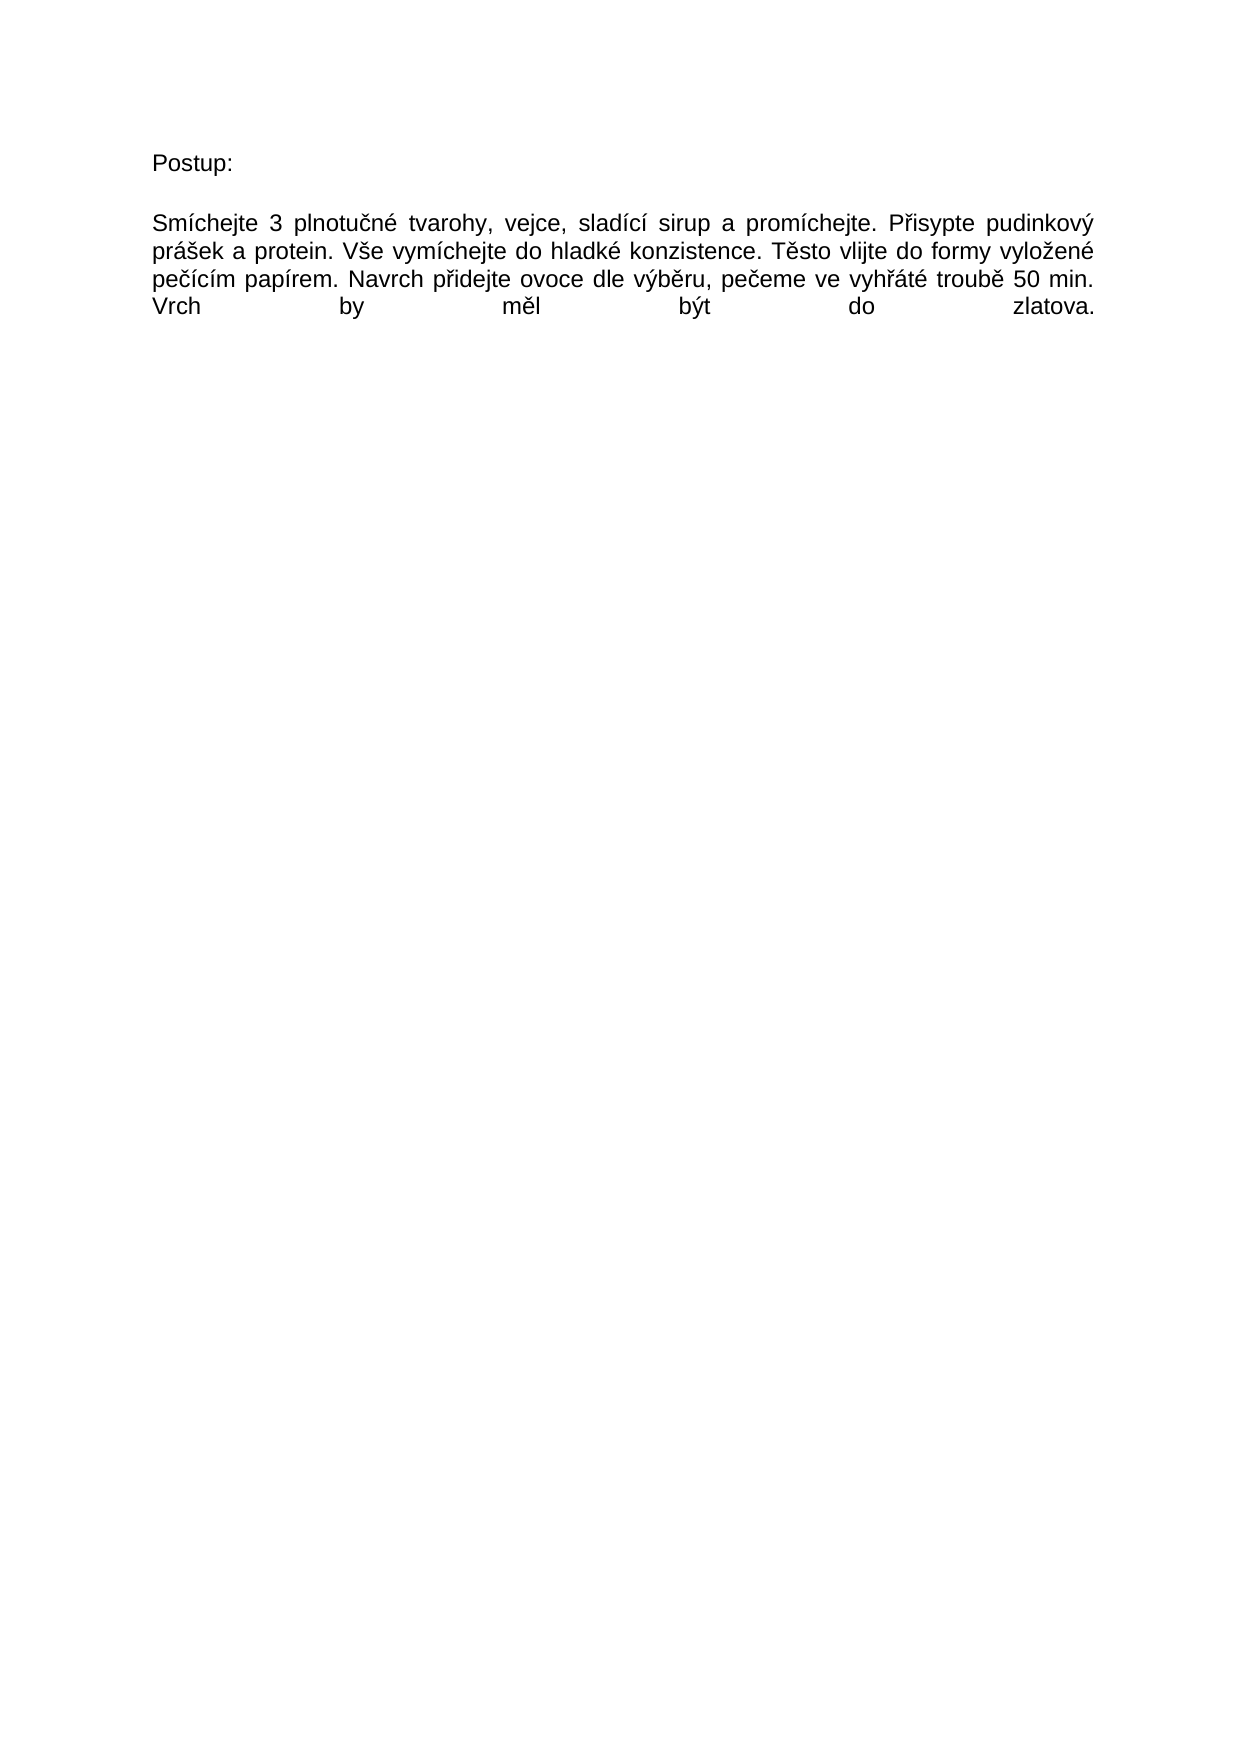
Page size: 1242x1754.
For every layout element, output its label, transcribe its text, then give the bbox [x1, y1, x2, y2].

text Postup: [152, 149, 1096, 177]
